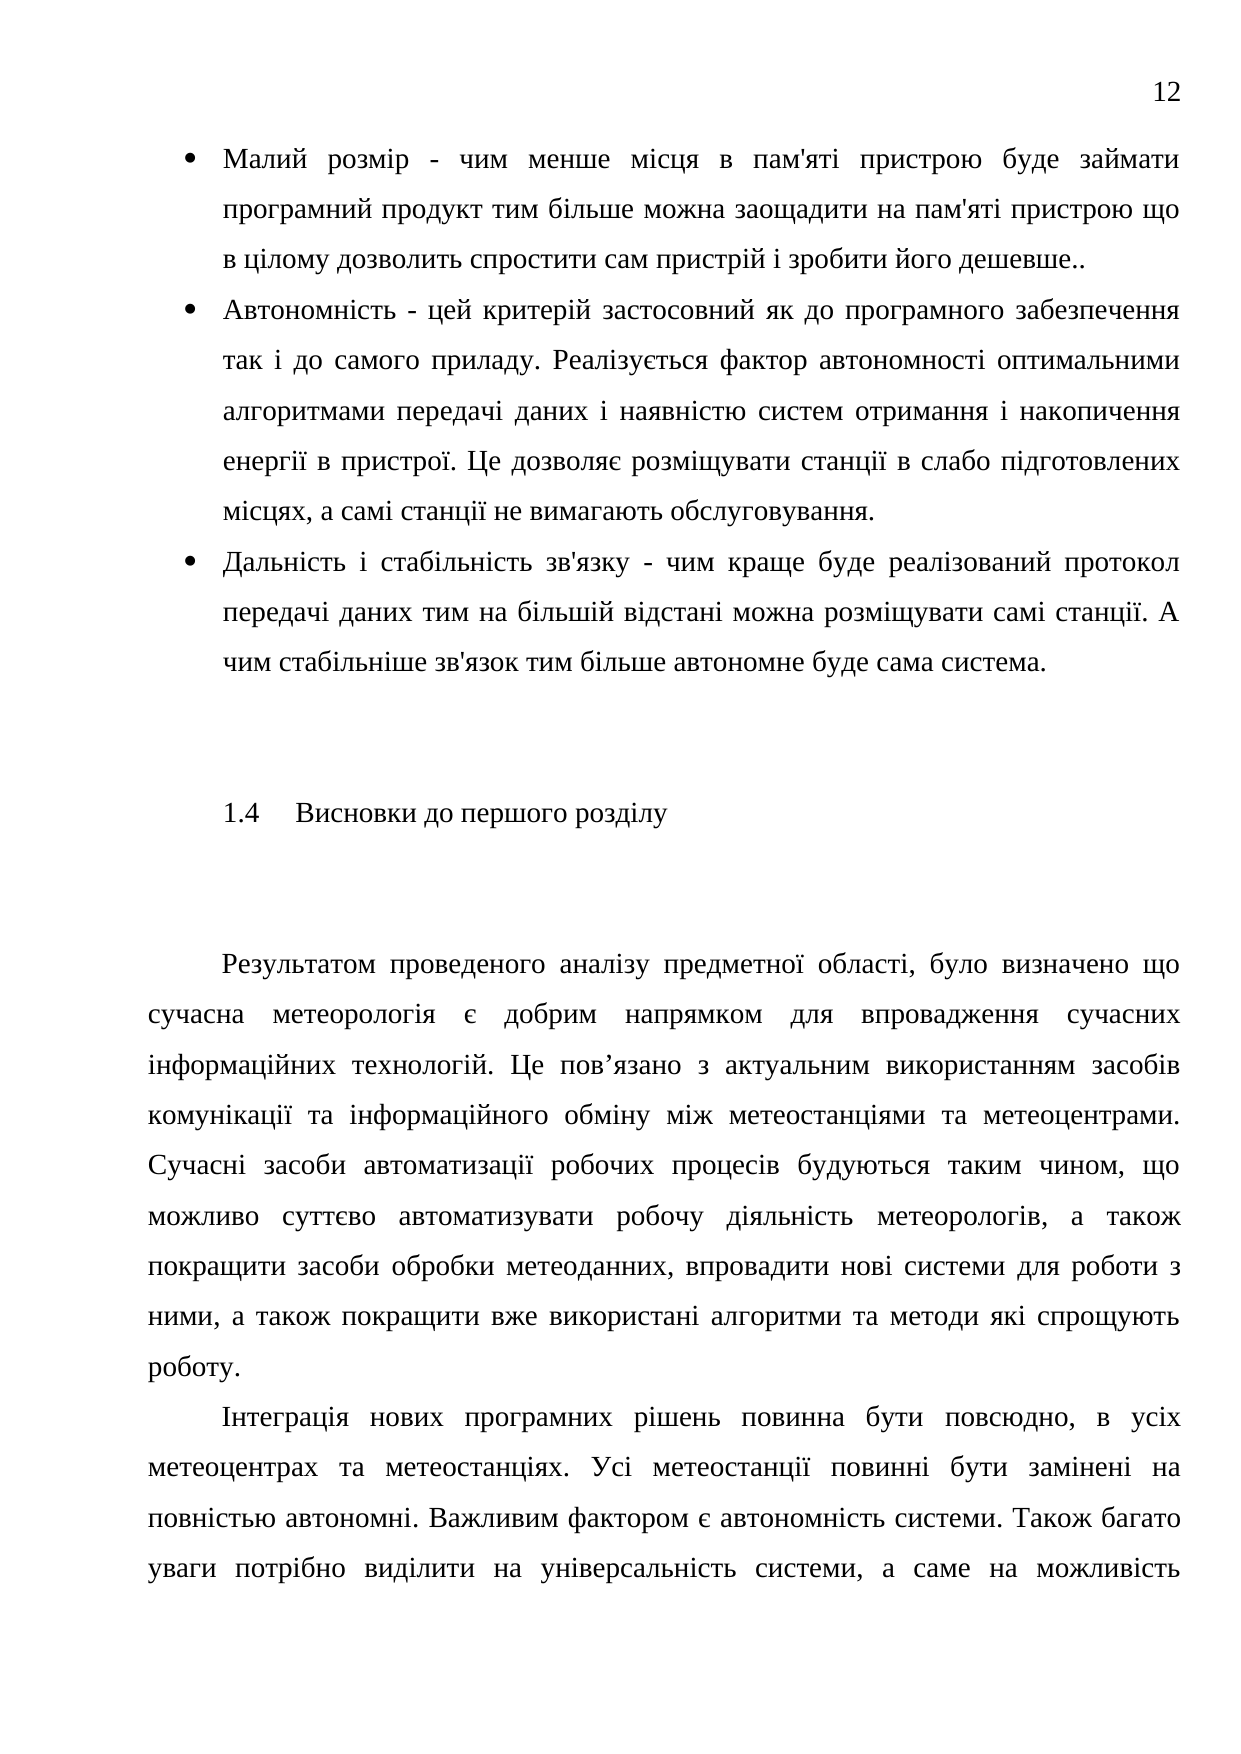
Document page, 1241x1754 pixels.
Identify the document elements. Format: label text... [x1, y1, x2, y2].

list Автономність - цей критерій застосовний як до програмного забезпечення так і до самого приладу. Реалізується фактор автономності оптимальними алгоритмами передачі даних і наявністю систем отримання і накопичення енергії в пристрої. Це дозволяє розміщувати станції в слабо підготовлених місцях, а самі станції не вимагають обслуговування. [185, 292, 1181, 527]
list Висновки до першого розділу [148, 795, 1181, 829]
list Малий розмір - чим менше місця в пам'яті пристрою буде займати програмний продукт тим більше можна заощадити на пам'яті пристрою що в цілому дозволить спростити сам пристрій і зробити його дешевше.. [185, 141, 1181, 275]
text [148, 1399, 1181, 1583]
list Дальність і стабільність зв'язку - чим краще буде реалізований протокол передачі даних тим на більшій відстані можна розміщувати самі станції. А чим стабільніше зв'язок тим більше автономне буде сама система. [185, 544, 1181, 678]
text Результатом проведеного аналізу предметної області, було визначено що сучасна метеорологія є добрим напрямком для впровадження сучасних інформаційних технологій. Це пов’язано з актуальним використанням засобів комунікації та інформаційного обміну між метеостанціями та метеоцентрами. Сучасні засоби автоматизації робочих процесів будуються таким чином, що можливо суттєво автоматизувати робочу діяльність метеорологів, а також покращити засоби обробки метеоданних, впровадити нові системи для роботи з ними, а також покращити вже використані алгоритми та методи які спрощують роботу. [148, 946, 1181, 1382]
